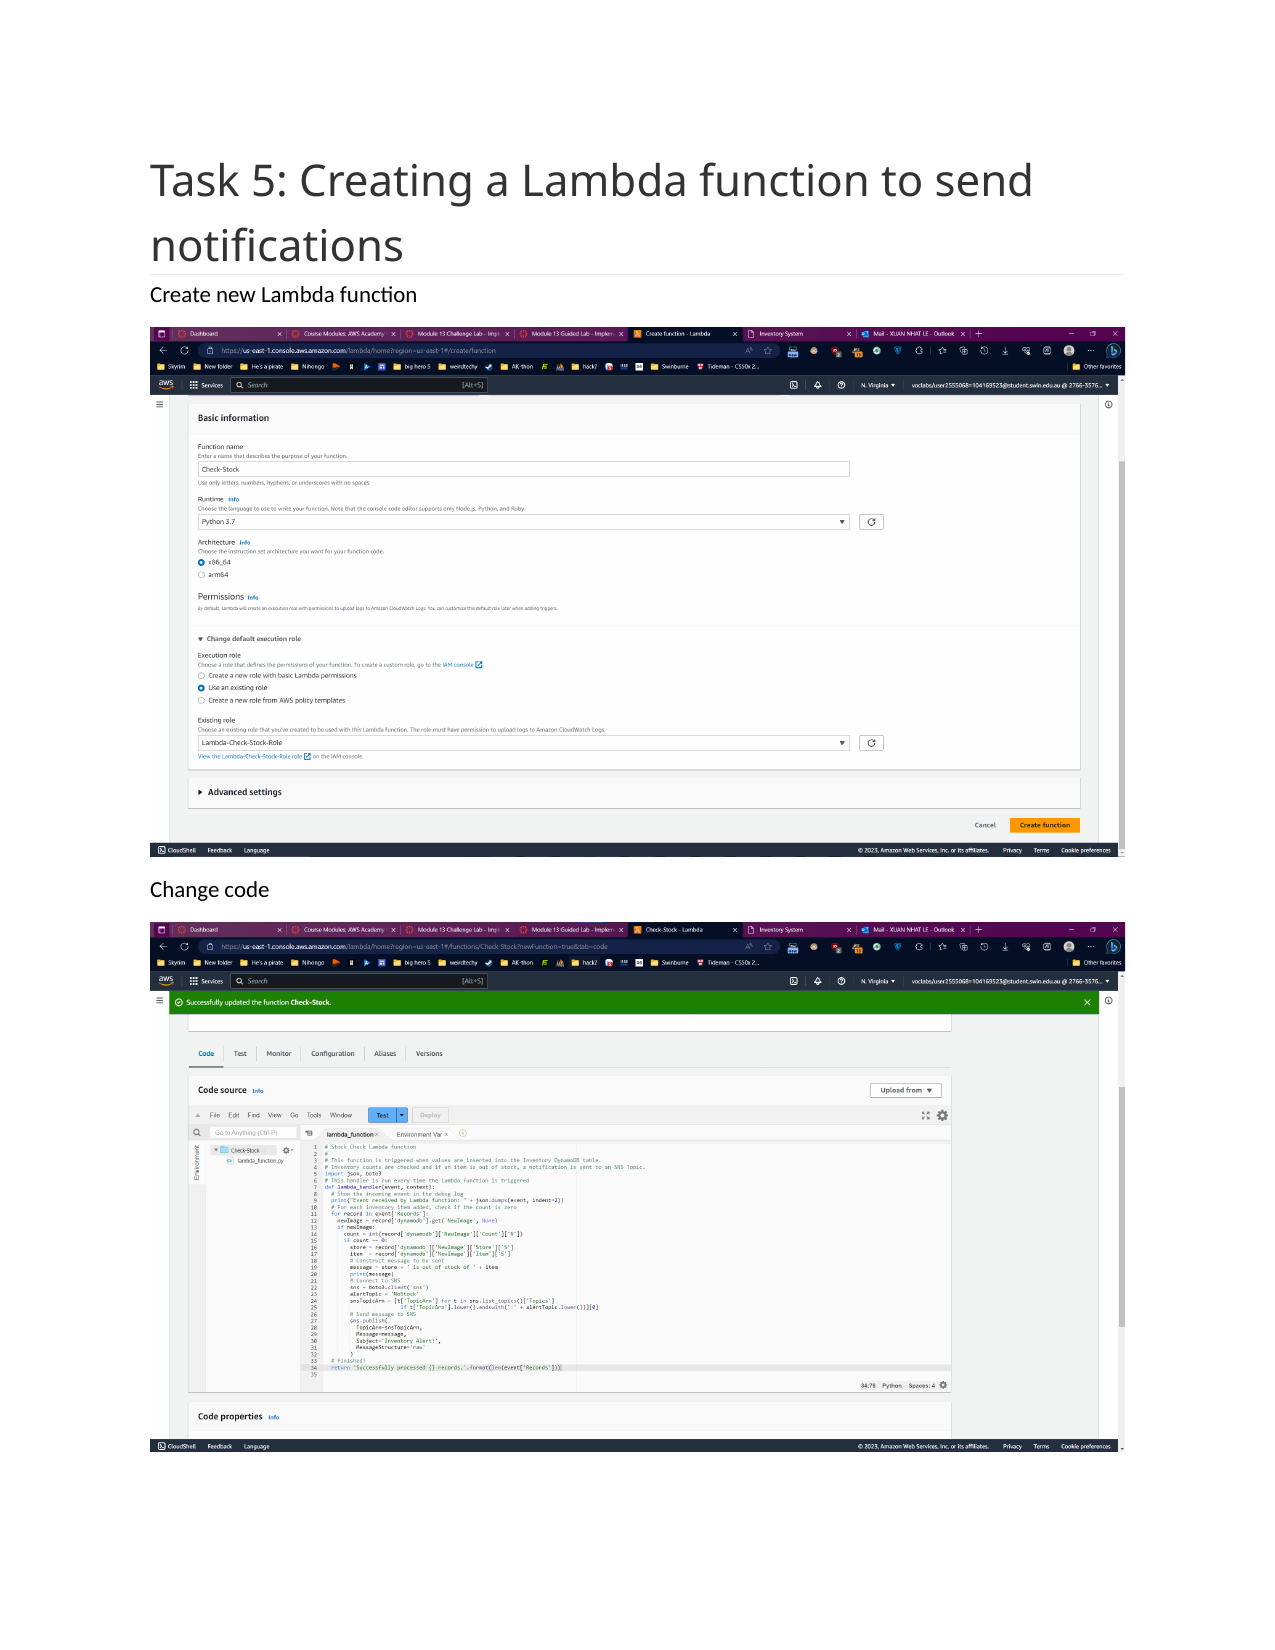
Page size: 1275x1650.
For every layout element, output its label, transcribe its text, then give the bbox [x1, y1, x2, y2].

text Create new Lambda function [150, 280, 1125, 308]
picture [150, 922, 1125, 1452]
subtitle Task 5: Creating a Lambda function to send notifications [150, 150, 1125, 274]
text Change code [150, 876, 1125, 904]
picture [150, 327, 1125, 857]
